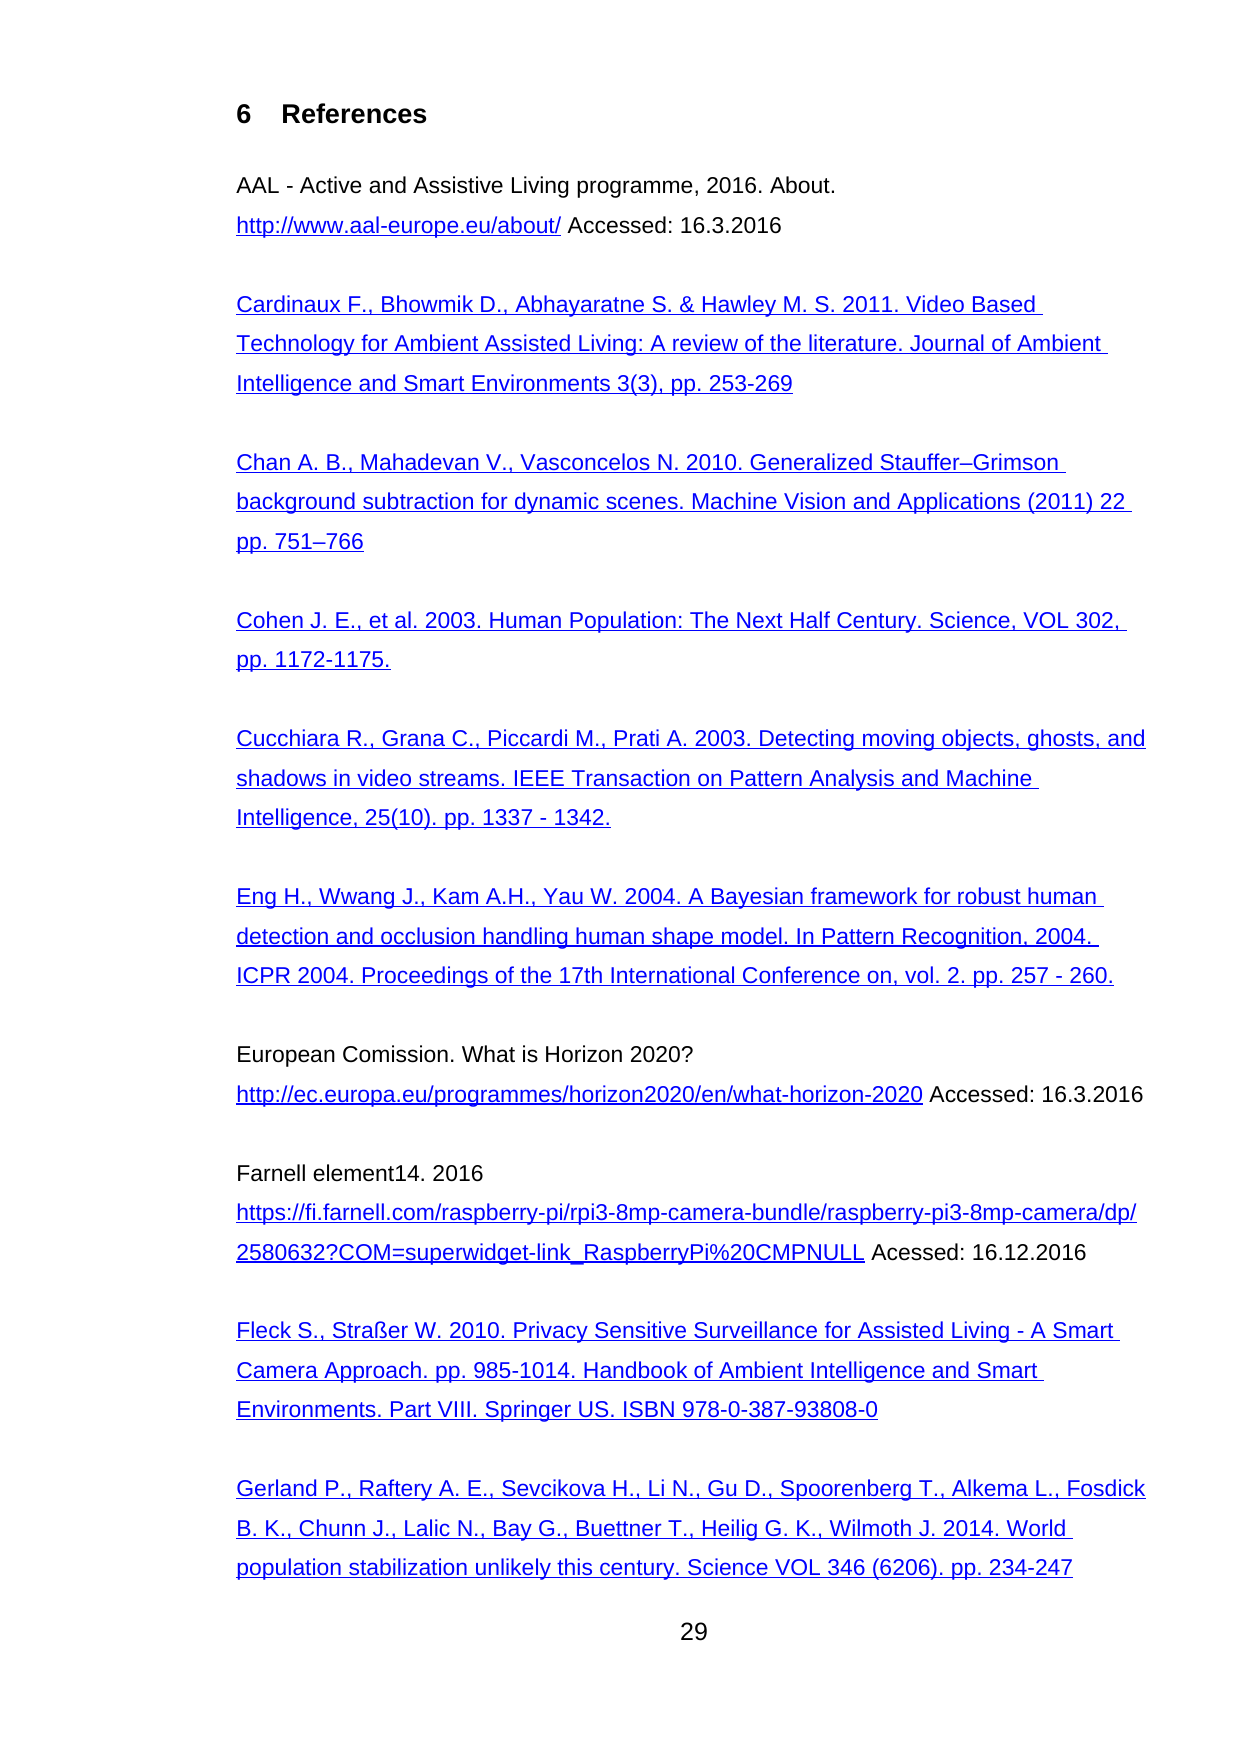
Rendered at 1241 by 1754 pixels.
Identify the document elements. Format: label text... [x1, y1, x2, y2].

text Chan A. B., Mahadevan V., Vasconcelos N. 2010. Generalized Stauffer–Grimson background subtraction for dynamic scenes. Machine Vision and Applications (2011) 22 pp. 751–766 [236, 449, 1152, 554]
text Farnell element14. 2016 https://fi.farnell.com/raspberry-pi/rpi3-8mp-camera-bundle/raspberry-pi3-8mp-camera/dp/2580632?COM=superwidget-link_RaspberryPi%20CMPNULL Acessed: 16.12.2016 [236, 1159, 1152, 1265]
text Gerland P., Raftery A. E., Sevcikova H., Li N., Gu D., Spoorenberg T., Alkema L., Fosdick B. K., Chunn J., Lalic N., Bay G., Buettner T., Heilig G. K., Wilmoth J. 2014. World population stabilization unlikely this century. Science VOL 346 (6206). pp. 234-247 [236, 1475, 1152, 1581]
text Eng H., Wwang J., Kam A.H., Yau W. 2004. A Bayesian framework for robust human detection and occlusion handling human shape model. In Pattern Recognition, 2004. ICPR 2004. Proceedings of the 17th International Conference on, vol. 2. pp. 257 - 260. [236, 883, 1152, 988]
text Cardinaux F., Bhowmik D., Abhayaratne S. & Hawley M. S. 2011. Video Based Technology for Ambient Assisted Living: A review of the literature. Journal of Ambient Intelligence and Smart Environments 3(3), pp. 253-269 [236, 291, 1152, 396]
subtitle References [236, 98, 1152, 130]
text Cohen J. E., et al. 2003. Human Population: The Next Half Century. Science, VOL 302, pp. 1172-1175. [236, 607, 1152, 673]
text AAL - Active and Assistive Living programme, 2016. About. http://www.aal-europe.eu/about/ Accessed: 16.3.2016 [236, 172, 1152, 238]
text European Comission. What is Horizon 2020? http://ec.europa.eu/programmes/horizon2020/en/what-horizon-2020 Accessed: 16.3.2016 [236, 1041, 1152, 1107]
text Cucchiara R., Grana C., Piccardi M., Prati A. 2003. Detecting moving objects, ghosts, and shadows in video streams. IEEE Transaction on Pattern Analysis and Machine Intelligence, 25(10). pp. 1337 - 1342. [236, 725, 1152, 831]
text Fleck S., Straßer W. 2010. Privacy Sensitive Surveillance for Assisted Living - A Smart Camera Approach. pp. 985-1014. Handbook of Ambient Intelligence and Smart Environments. Part VIII. Springer US. ISBN 978-0-387-93808-0 [236, 1317, 1152, 1423]
